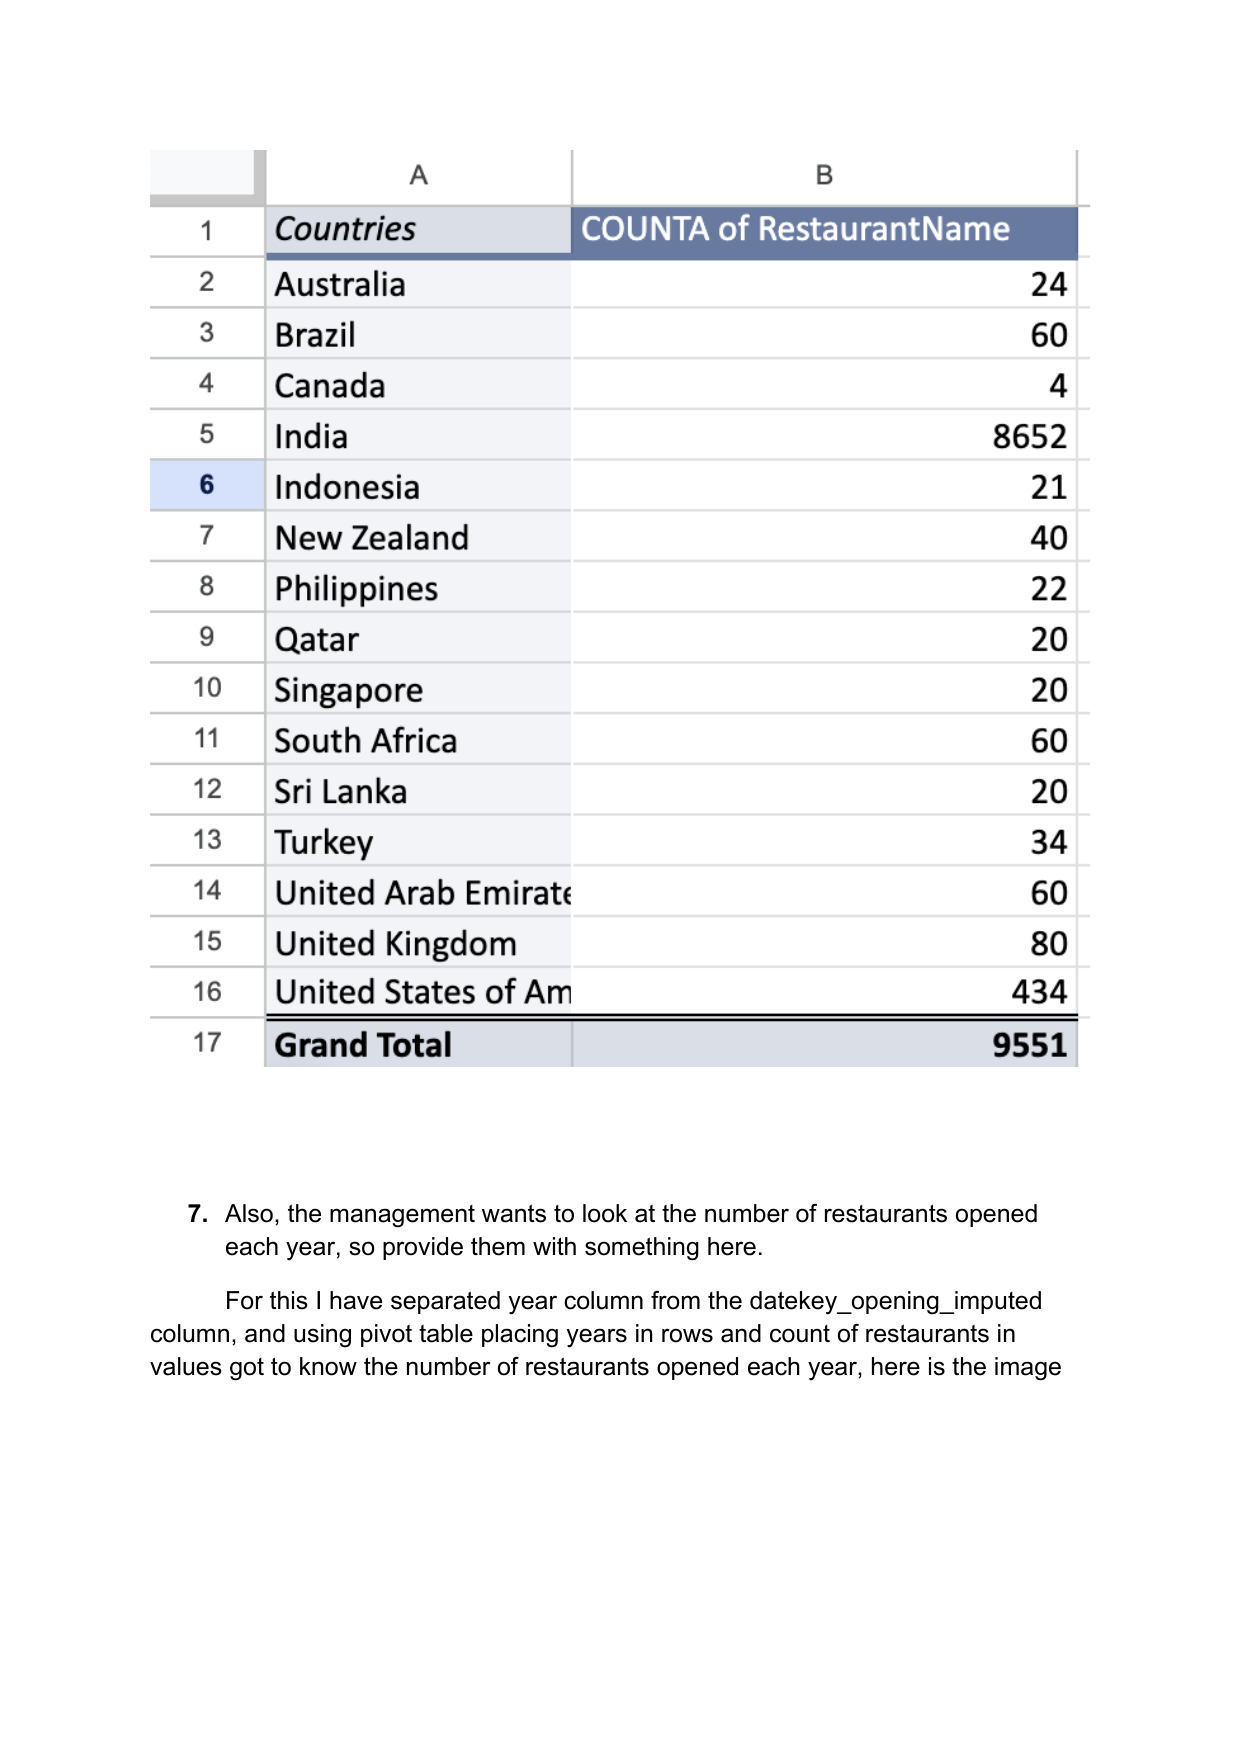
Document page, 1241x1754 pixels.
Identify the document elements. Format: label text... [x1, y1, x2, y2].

list Also, the management wants to look at the number of restaurants opened each year, so provide them with something here. [187, 1199, 1090, 1261]
picture [150, 150, 1091, 1067]
text For this I have separated year column from the datekey_opening_imputed column, and using pivot table placing years in rows and count of restaurants in values got to know the number of restaurants opened each year, here is the image [150, 1286, 1090, 1381]
